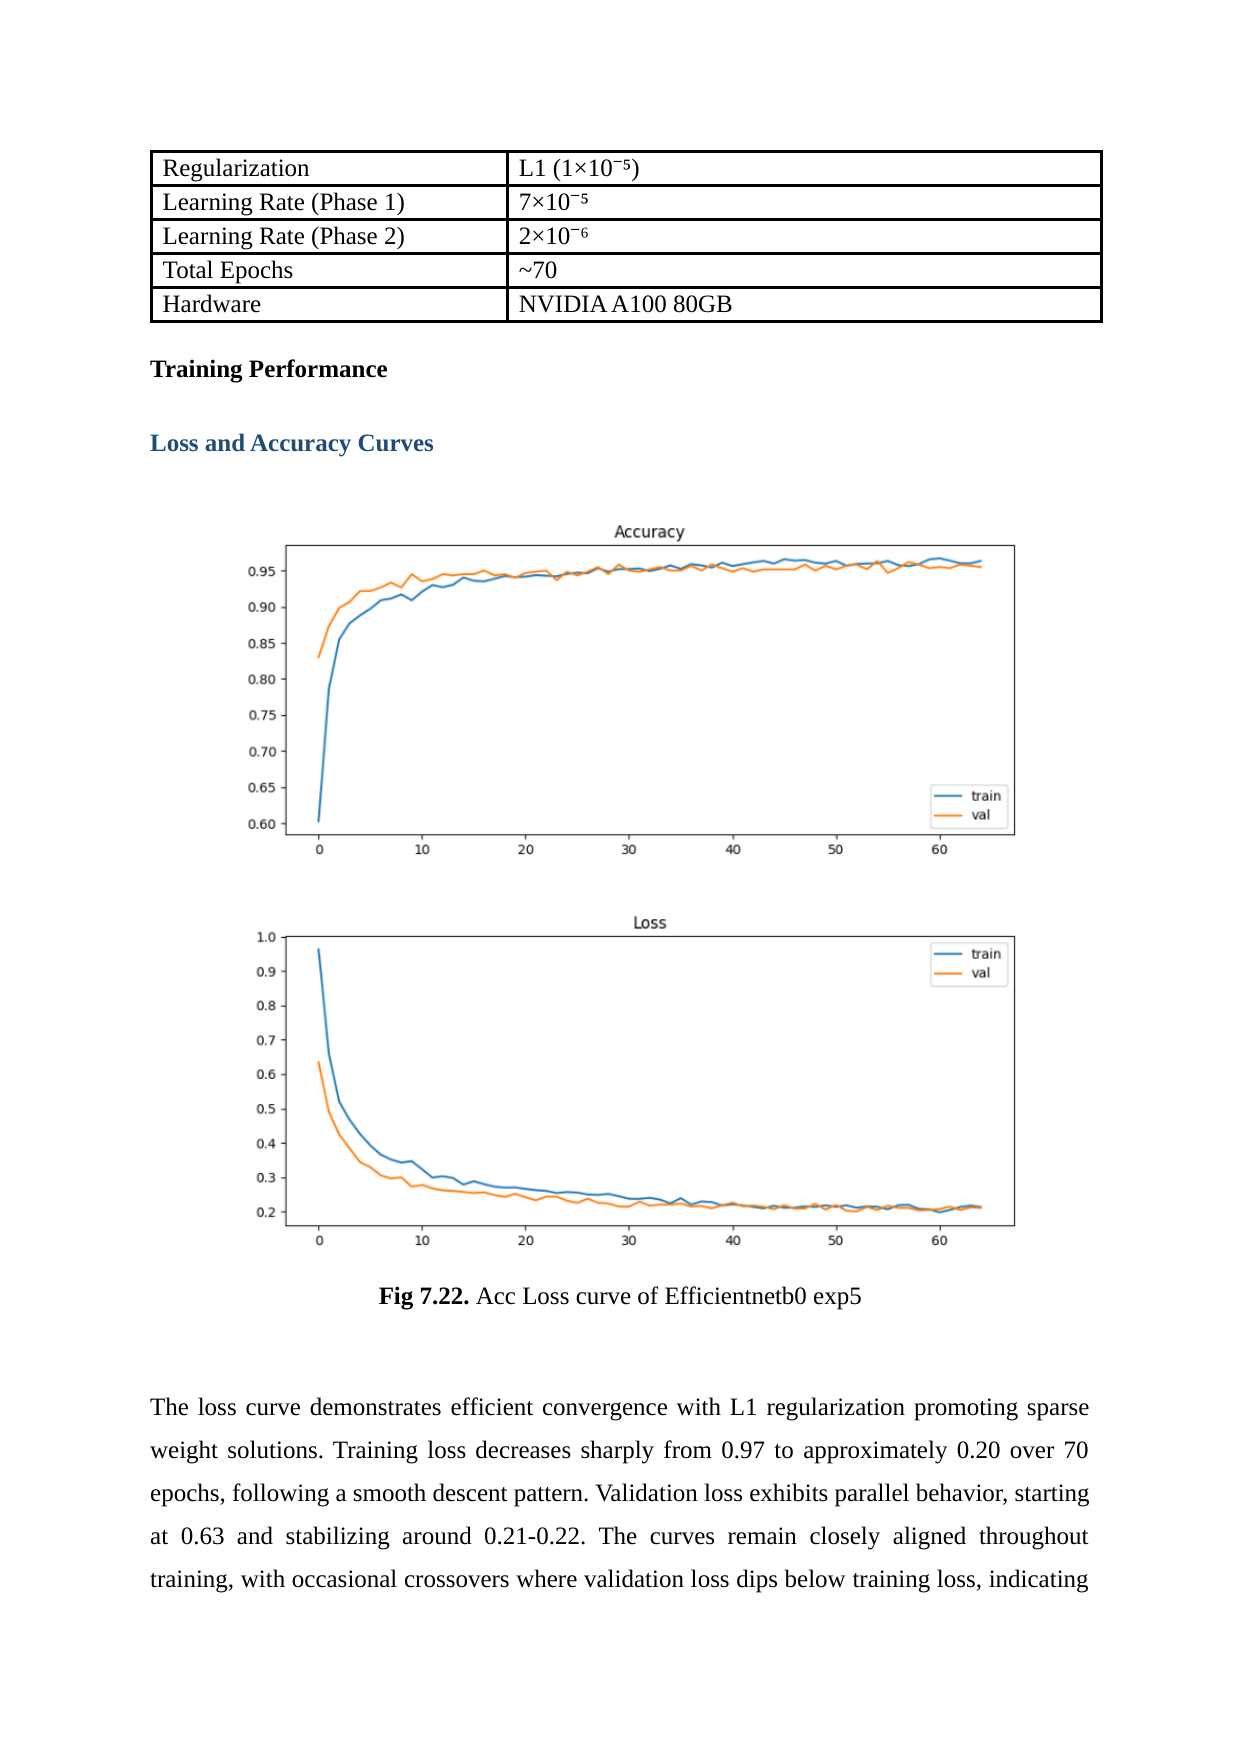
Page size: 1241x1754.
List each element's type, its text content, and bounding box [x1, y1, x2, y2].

table_cell 2×10⁻⁶ [509, 221, 1100, 252]
table_cell L1 (1×10⁻⁵) [509, 153, 1100, 184]
table_cell 7×10⁻⁵ [509, 187, 1100, 218]
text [150, 1392, 1090, 1593]
table_cell Learning Rate (Phase 1) [153, 187, 506, 218]
table_cell Learning Rate (Phase 2) [153, 221, 506, 252]
table_cell Hardware [153, 289, 506, 320]
subtitle Loss and Accuracy Curves [150, 428, 1090, 457]
table_cell ~70 [509, 255, 1100, 286]
text Fig 7.22. Acc Loss curve of Efficientnetb0 exp5 [150, 501, 1090, 1309]
subtitle Training Performance [150, 354, 1090, 383]
table_cell Regularization [153, 153, 506, 184]
table_cell NVIDIA A100 80GB [509, 289, 1100, 320]
table_cell Total Epochs [153, 255, 506, 286]
